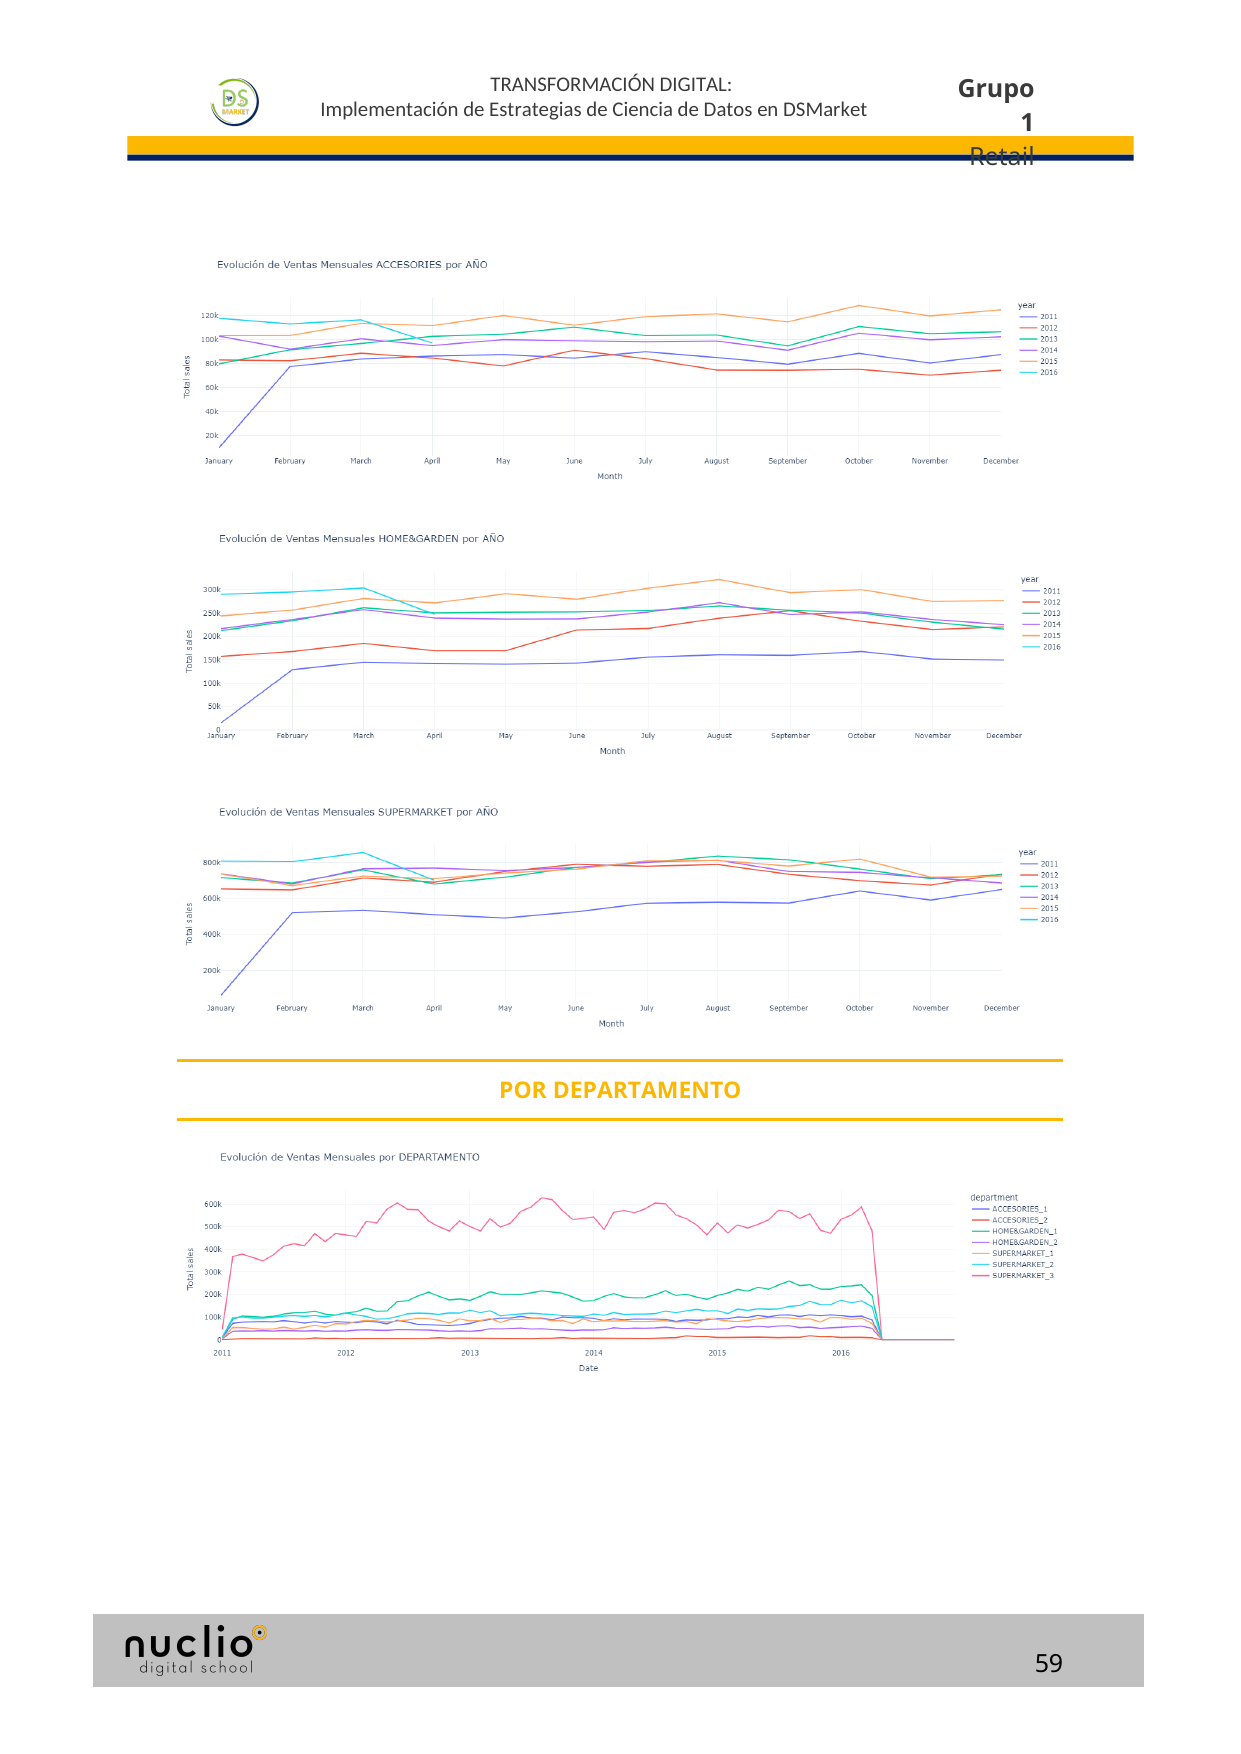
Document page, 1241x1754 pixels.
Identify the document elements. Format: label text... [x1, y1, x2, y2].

picture [125, 1625, 267, 1676]
text POR DEPARTAMENTO [177, 1062, 1063, 1118]
picture [177, 241, 1063, 493]
picture [177, 516, 1063, 768]
picture [177, 1134, 1063, 1379]
picture [177, 791, 1063, 1035]
picture [205, 70, 264, 127]
